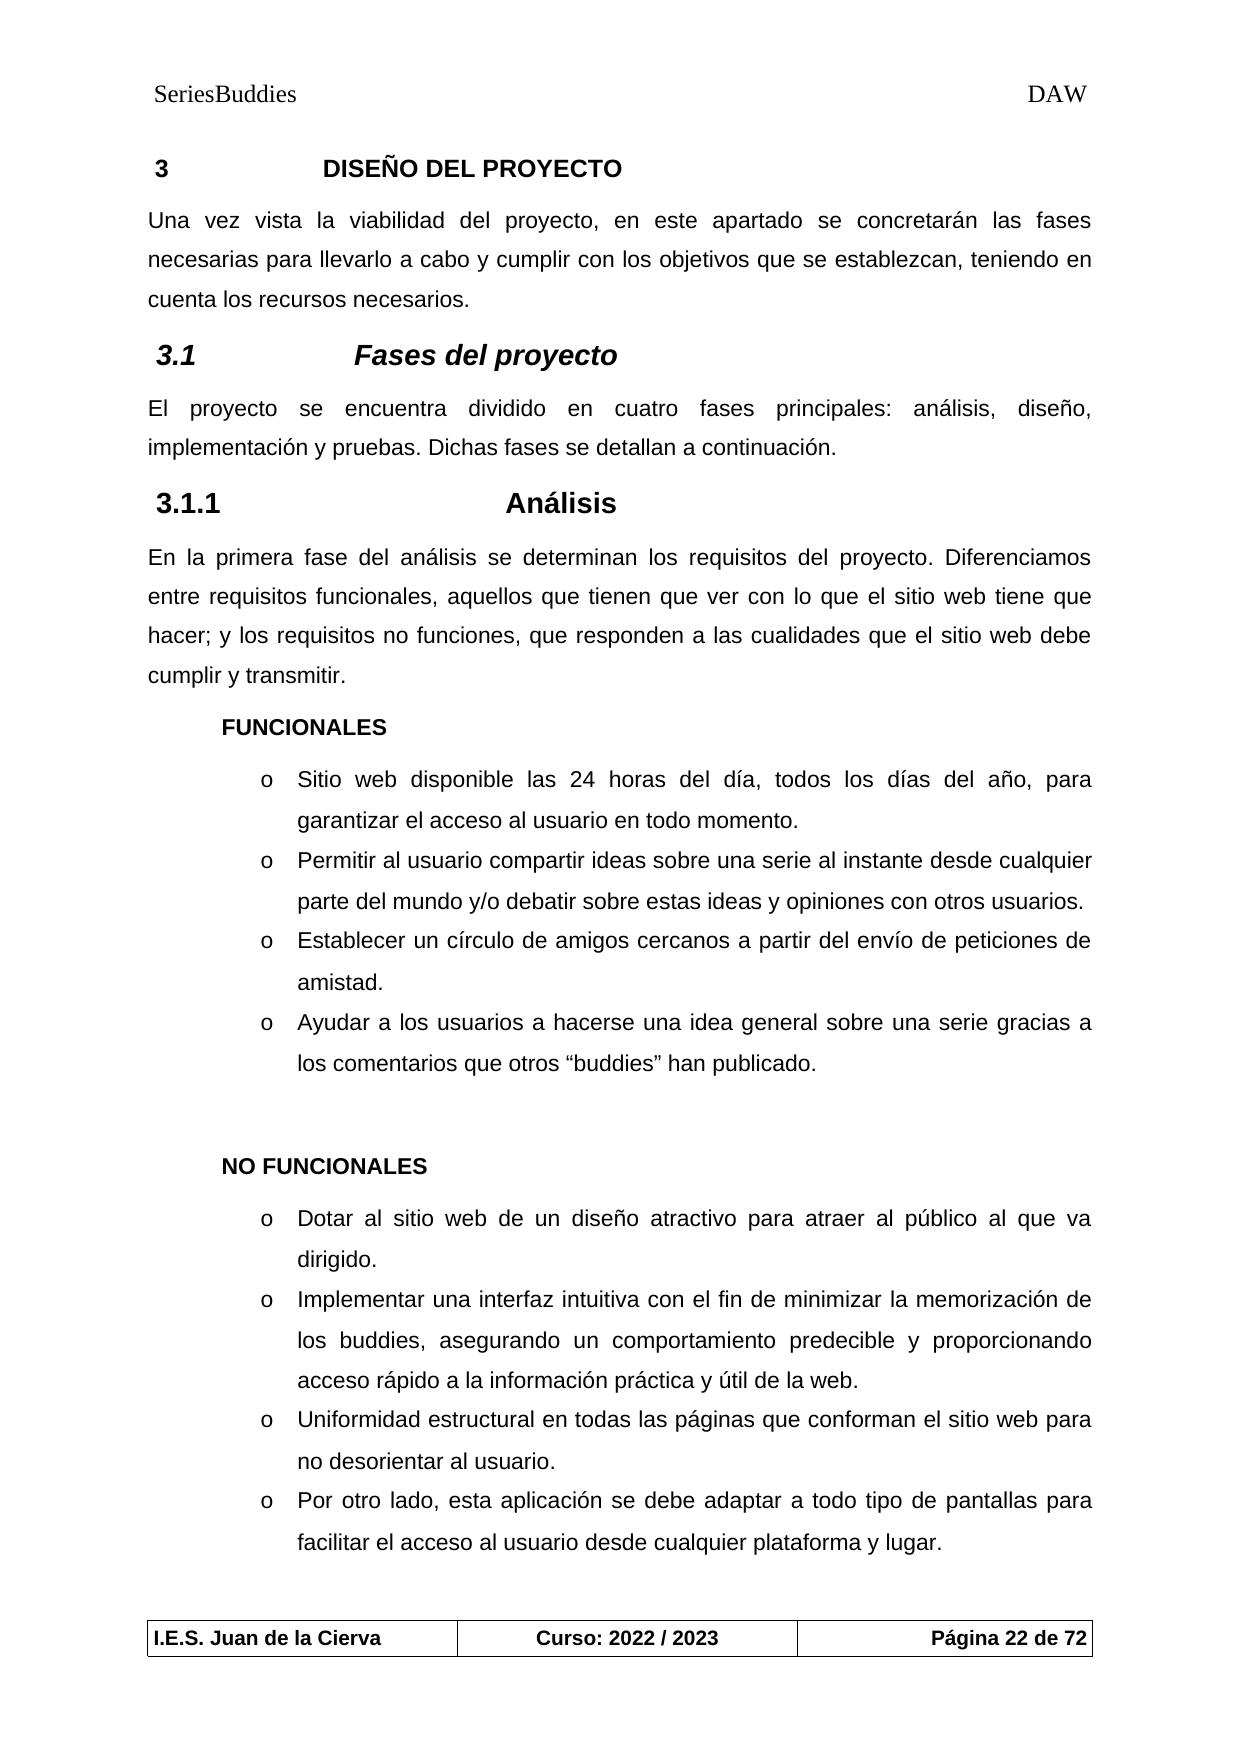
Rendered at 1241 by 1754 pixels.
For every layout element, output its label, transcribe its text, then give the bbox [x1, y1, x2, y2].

text El proyecto se encuentra dividido en cuatro fases principales: análisis, diseño, implementación y pruebas. Dichas fases se detallan a continuación. [148, 395, 1093, 461]
list Establecer un círculo de amigos cercanos a partir del envío de peticiones de amistad. [260, 927, 1093, 995]
list Uniformidad estructural en todas las páginas que conforman el sitio web para no desorientar al usuario. [260, 1406, 1093, 1474]
subtitle DISEÑO DEL PROYECTO [148, 154, 1093, 183]
list Dotar al sitio web de un diseño atractivo para atraer al público al que va dirigido. [260, 1205, 1093, 1273]
list Permitir al usuario compartir ideas sobre una serie al instante desde cualquier parte del mundo y/o debatir sobre estas ideas y opiniones con otros usuarios. [260, 847, 1093, 914]
text NO FUNCIONALES [148, 1153, 1093, 1179]
text En la primera fase del análisis se determinan los requisitos del proyecto. Diferenciamos entre requisitos funcionales, aquellos que tienen que ver con lo que el sitio web tiene que hacer; y los requisitos no funciones, que responden a las cualidades que el sitio web debe cumplir y transmitir. [148, 543, 1093, 688]
list Implementar una interfaz intuitiva con el fin de minimizar la memorización de los buddies, asegurando un comportamiento predecible y proporcionando acceso rápido a la información práctica y útil de la web. [260, 1286, 1093, 1393]
subtitle Fases del proyecto [148, 338, 1093, 371]
text Una vez vista la viabilidad del proyecto, en este apartado se concretarán las fases necesarias para llevarlo a cabo y cumplir con los objetivos que se establezcan, teniendo en cuenta los recursos necesarios. [148, 207, 1093, 312]
subtitle Análisis [148, 486, 1093, 520]
list Ayudar a los usuarios a hacerse una idea general sobre una serie gracias a los comentarios que otros “buddies” han publicado. [260, 1008, 1093, 1076]
list Sitio web disponible las 24 horas del día, todos los días del año, para garantizar el acceso al usuario en todo momento. [260, 766, 1093, 833]
text FUNCIONALES [148, 714, 1093, 740]
list Por otro lado, esta aplicación se debe adaptar a todo tipo de pantallas para facilitar el acceso al usuario desde cualquier plataforma y lugar. [260, 1487, 1093, 1555]
